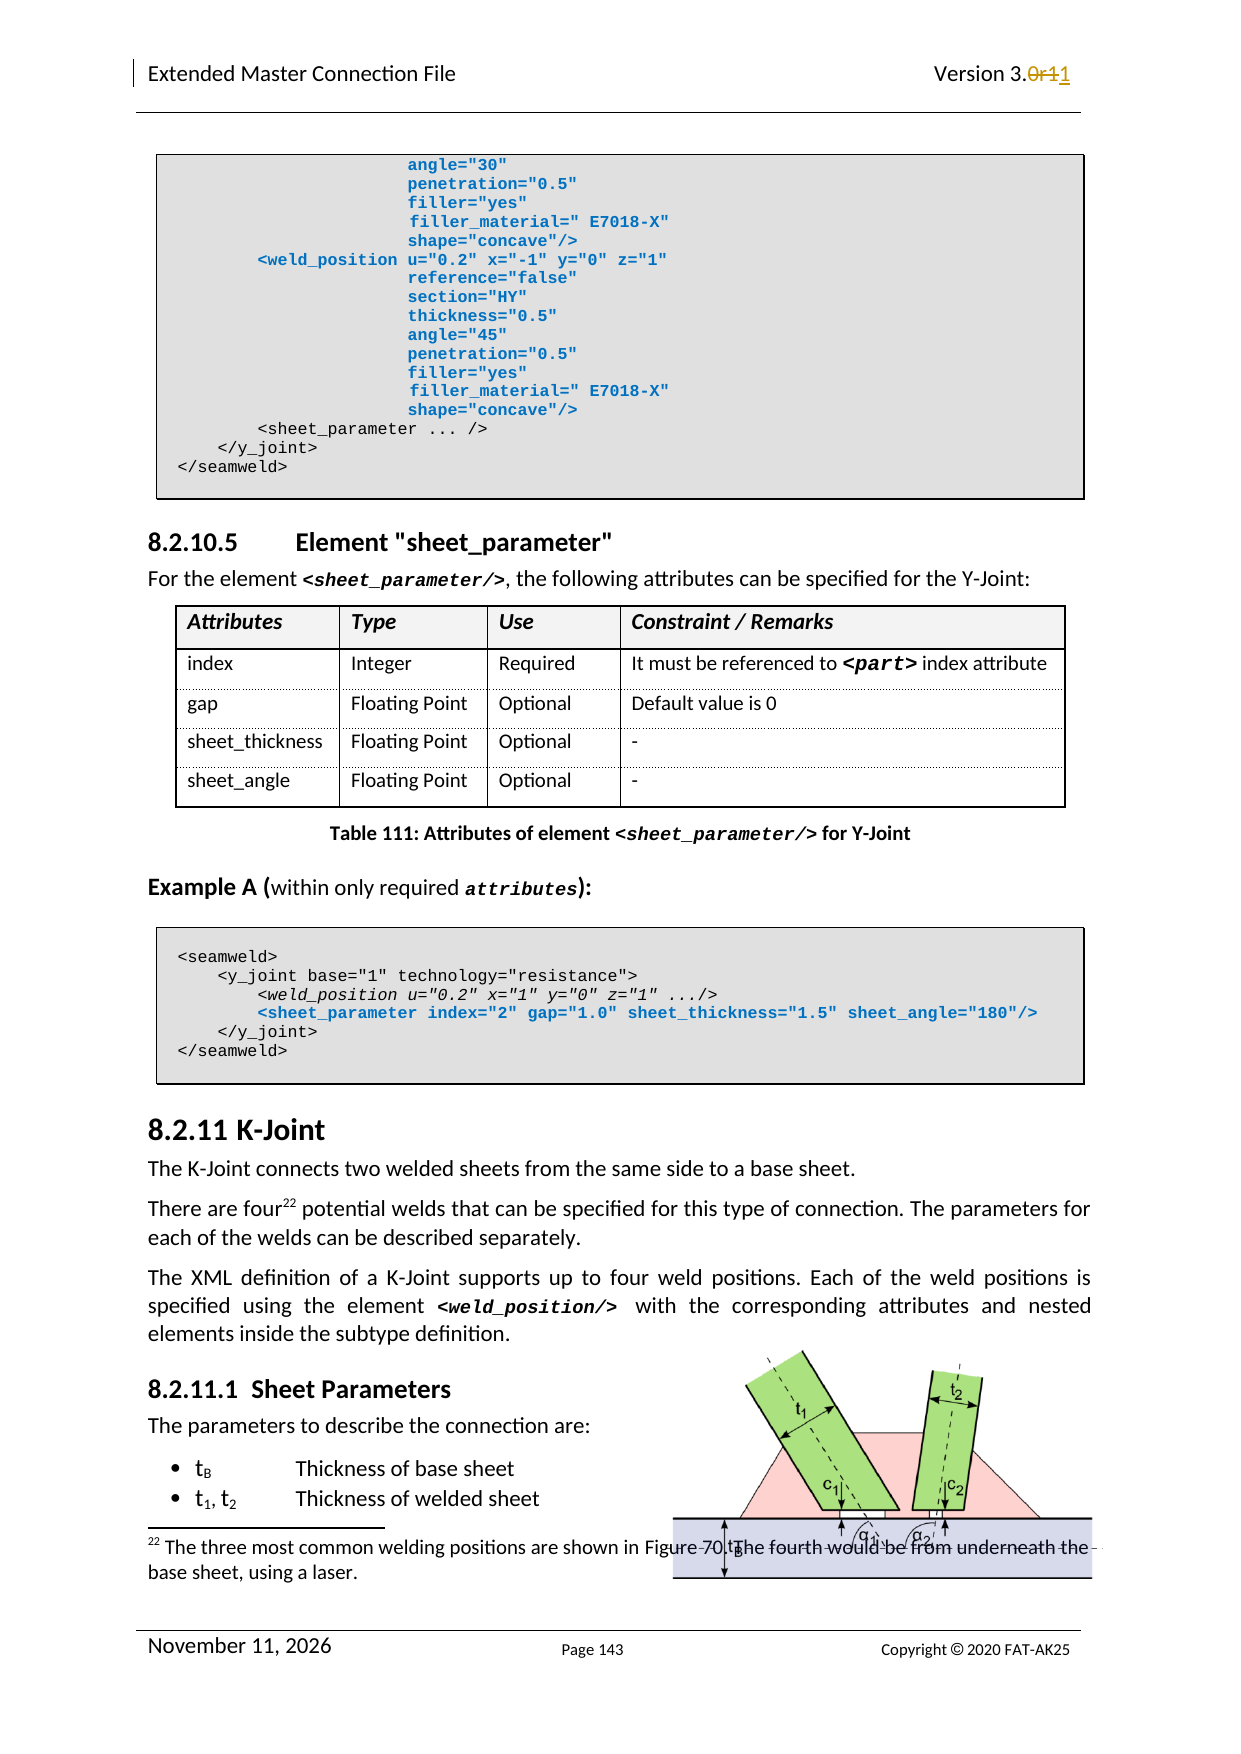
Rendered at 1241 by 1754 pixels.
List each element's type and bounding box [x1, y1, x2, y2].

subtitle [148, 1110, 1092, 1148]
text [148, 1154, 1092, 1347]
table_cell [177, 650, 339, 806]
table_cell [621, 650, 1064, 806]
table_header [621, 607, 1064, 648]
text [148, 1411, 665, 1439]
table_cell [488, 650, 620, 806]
picture [665, 1350, 1103, 1579]
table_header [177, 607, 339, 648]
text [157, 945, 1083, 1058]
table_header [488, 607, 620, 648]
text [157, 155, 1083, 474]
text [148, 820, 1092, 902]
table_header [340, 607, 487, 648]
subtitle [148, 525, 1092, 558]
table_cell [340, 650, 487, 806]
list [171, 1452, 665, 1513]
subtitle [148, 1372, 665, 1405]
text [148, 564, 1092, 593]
